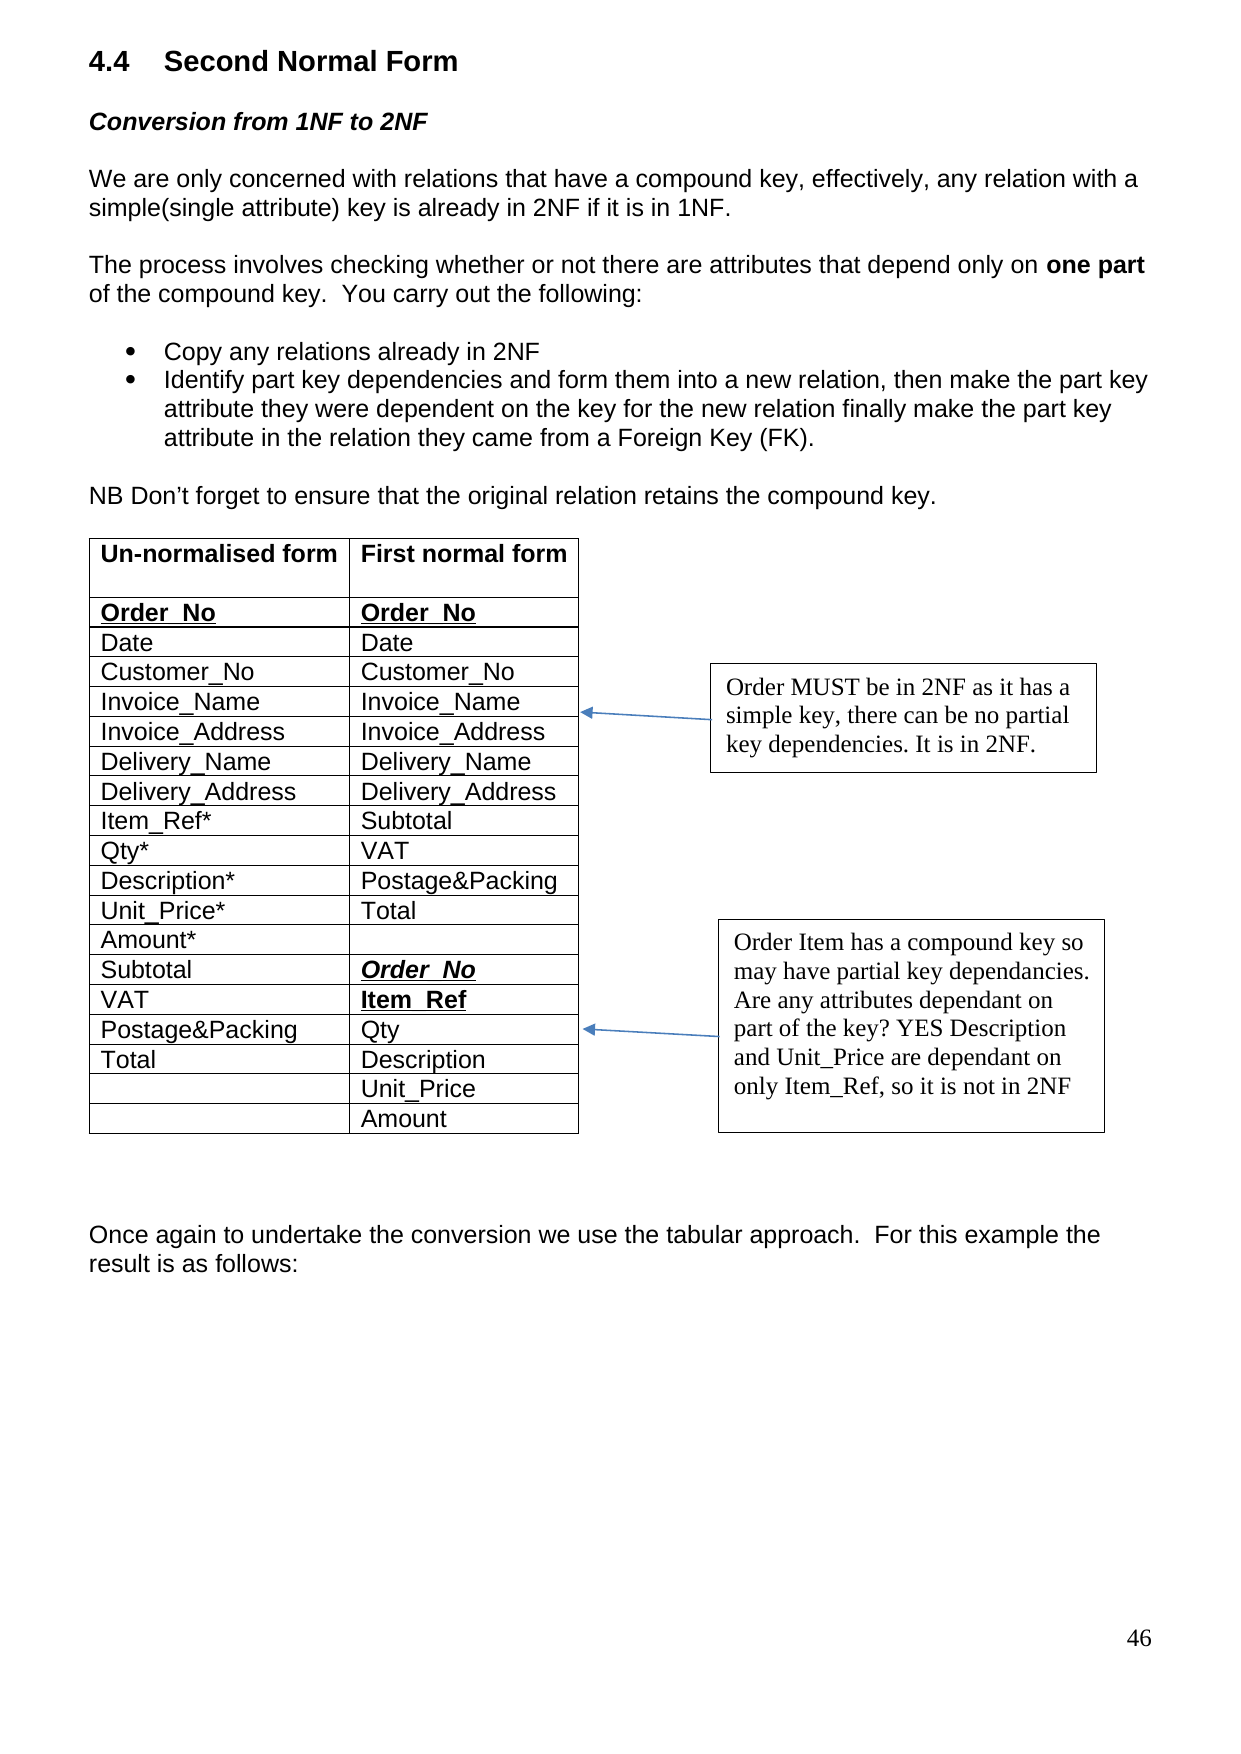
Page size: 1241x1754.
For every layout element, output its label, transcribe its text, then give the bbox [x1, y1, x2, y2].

table_cell Description* [90, 866, 349, 894]
table_cell Unit_Price [350, 1074, 578, 1103]
text Conversion from 1NF to 2NF [89, 107, 1152, 135]
table_cell Invoice_Name [90, 687, 349, 716]
table_cell Date [350, 628, 578, 656]
table_cell Invoice_Address [90, 717, 349, 746]
table_cell Qty* [90, 836, 349, 865]
table_cell Item_Ref* [90, 806, 349, 835]
text The process involves checking whether or not there are attributes that depend only on one part of the compound key. You carry out the following: [89, 250, 1152, 308]
table_cell Order_No [90, 598, 349, 626]
table_cell Customer_No [90, 657, 349, 686]
table_cell Amount [350, 1104, 578, 1133]
text NB Don’t forget to ensure that the original relation retains the compound key. [89, 481, 1152, 509]
list Copy any relations already in 2NF [126, 337, 1152, 366]
table_header First normal form [350, 539, 578, 597]
table_cell Order_No [350, 955, 578, 984]
table_cell Postage&Packing [90, 1015, 349, 1043]
text Once again to undertake the conversion we use the tabular approach. For this example the result is as follows: [89, 1220, 1152, 1278]
table_cell Total [90, 1045, 349, 1073]
table_cell Qty [350, 1015, 578, 1043]
table_cell Order_No [350, 598, 578, 626]
table_cell Invoice_Address [350, 717, 578, 746]
table_cell Delivery_Address [90, 776, 349, 805]
table_cell Postage&Packing [350, 866, 578, 894]
text We are only concerned with relations that have a compound key, effectively, any relation with a simple(single attribute) key is already in 2NF if it is in 1NF. [89, 164, 1152, 222]
table_cell [350, 925, 578, 954]
table_cell VAT [90, 985, 349, 1014]
table_cell Unit_Price* [90, 896, 349, 924]
table_cell Delivery_Address [350, 776, 578, 805]
table_cell Description [350, 1045, 578, 1073]
list Identify part key dependencies and form them into a new relation, then make the part key attribute they were dependent on the key for the new relation finally make the part key attribute in the relation they came from a Foreign Key (FK). [126, 366, 1152, 452]
table_cell Customer_No [350, 657, 578, 686]
table_cell Delivery_Name [350, 747, 578, 775]
table_cell Total [350, 896, 578, 924]
table_cell [90, 1074, 349, 1103]
table_cell Item_Ref [350, 985, 578, 1014]
table_cell Delivery_Name [90, 747, 349, 775]
table_header Un-normalised form [90, 539, 349, 597]
table_cell [90, 1104, 349, 1133]
table_cell Amount* [90, 925, 349, 954]
table_cell Subtotal [90, 955, 349, 984]
table_cell VAT [350, 836, 578, 865]
table_cell Invoice_Name [350, 687, 578, 716]
table_cell Date [90, 628, 349, 656]
table_cell Subtotal [350, 806, 578, 835]
text 4.4 Second Normal Form [89, 44, 1152, 78]
